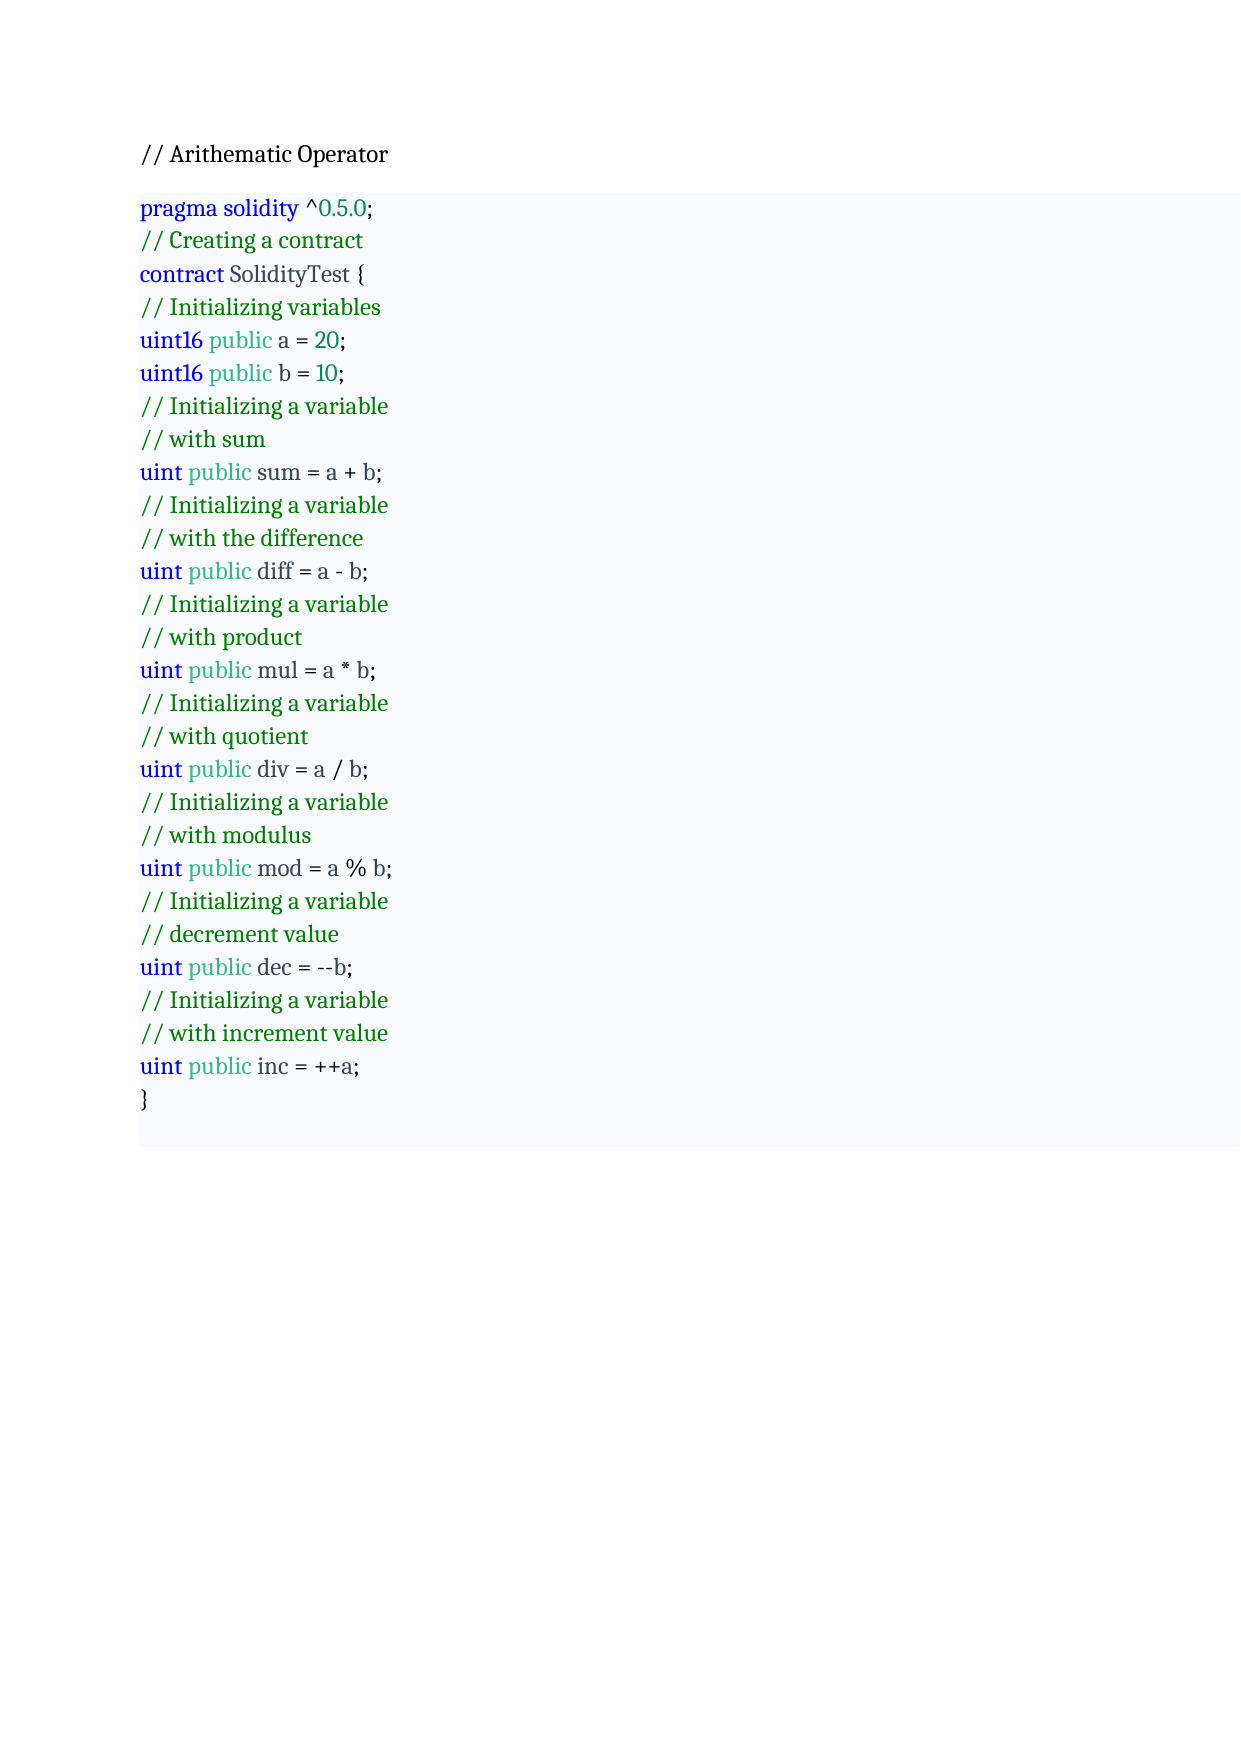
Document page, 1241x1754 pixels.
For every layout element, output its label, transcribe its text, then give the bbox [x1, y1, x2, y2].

text // Initializing a variable [139, 887, 1240, 916]
text uint public sum = a + b; [139, 458, 1240, 486]
text // Initializing a variable [139, 590, 1240, 618]
text contract SolidityTest { [139, 259, 1240, 288]
text // Initializing variables [139, 292, 1240, 321]
text uint public mod = a % b; [139, 854, 1240, 883]
text uint16 public b = 10; [139, 358, 1240, 387]
text // with modulus [139, 821, 1240, 849]
text uint public div = a / b; [139, 755, 1240, 783]
text // Initializing a variable [139, 392, 1240, 420]
text uint public diff = a - b; [139, 557, 1240, 585]
text uint public inc = ++a; [139, 1052, 1240, 1081]
text // Creating a contract [139, 226, 1240, 255]
text // with quotient [139, 722, 1240, 751]
text // Initializing a variable [139, 986, 1240, 1015]
text // Arithematic Operator [139, 139, 1240, 168]
text // with increment value [139, 1019, 1240, 1048]
text uint16 public a = 20; [139, 326, 1240, 354]
text // with the difference [139, 524, 1240, 552]
text // with sum [139, 424, 1240, 453]
text } [139, 1085, 1240, 1114]
text pragma solidity ^0.5.0; [139, 193, 1240, 222]
text uint public dec = --b; [139, 953, 1240, 982]
text // Initializing a variable [139, 788, 1240, 817]
text // with product [139, 623, 1240, 651]
text // Initializing a variable [139, 689, 1240, 717]
text // Initializing a variable [139, 491, 1240, 519]
text uint public mul = a * b; [139, 656, 1240, 684]
text // decrement value [139, 920, 1240, 949]
